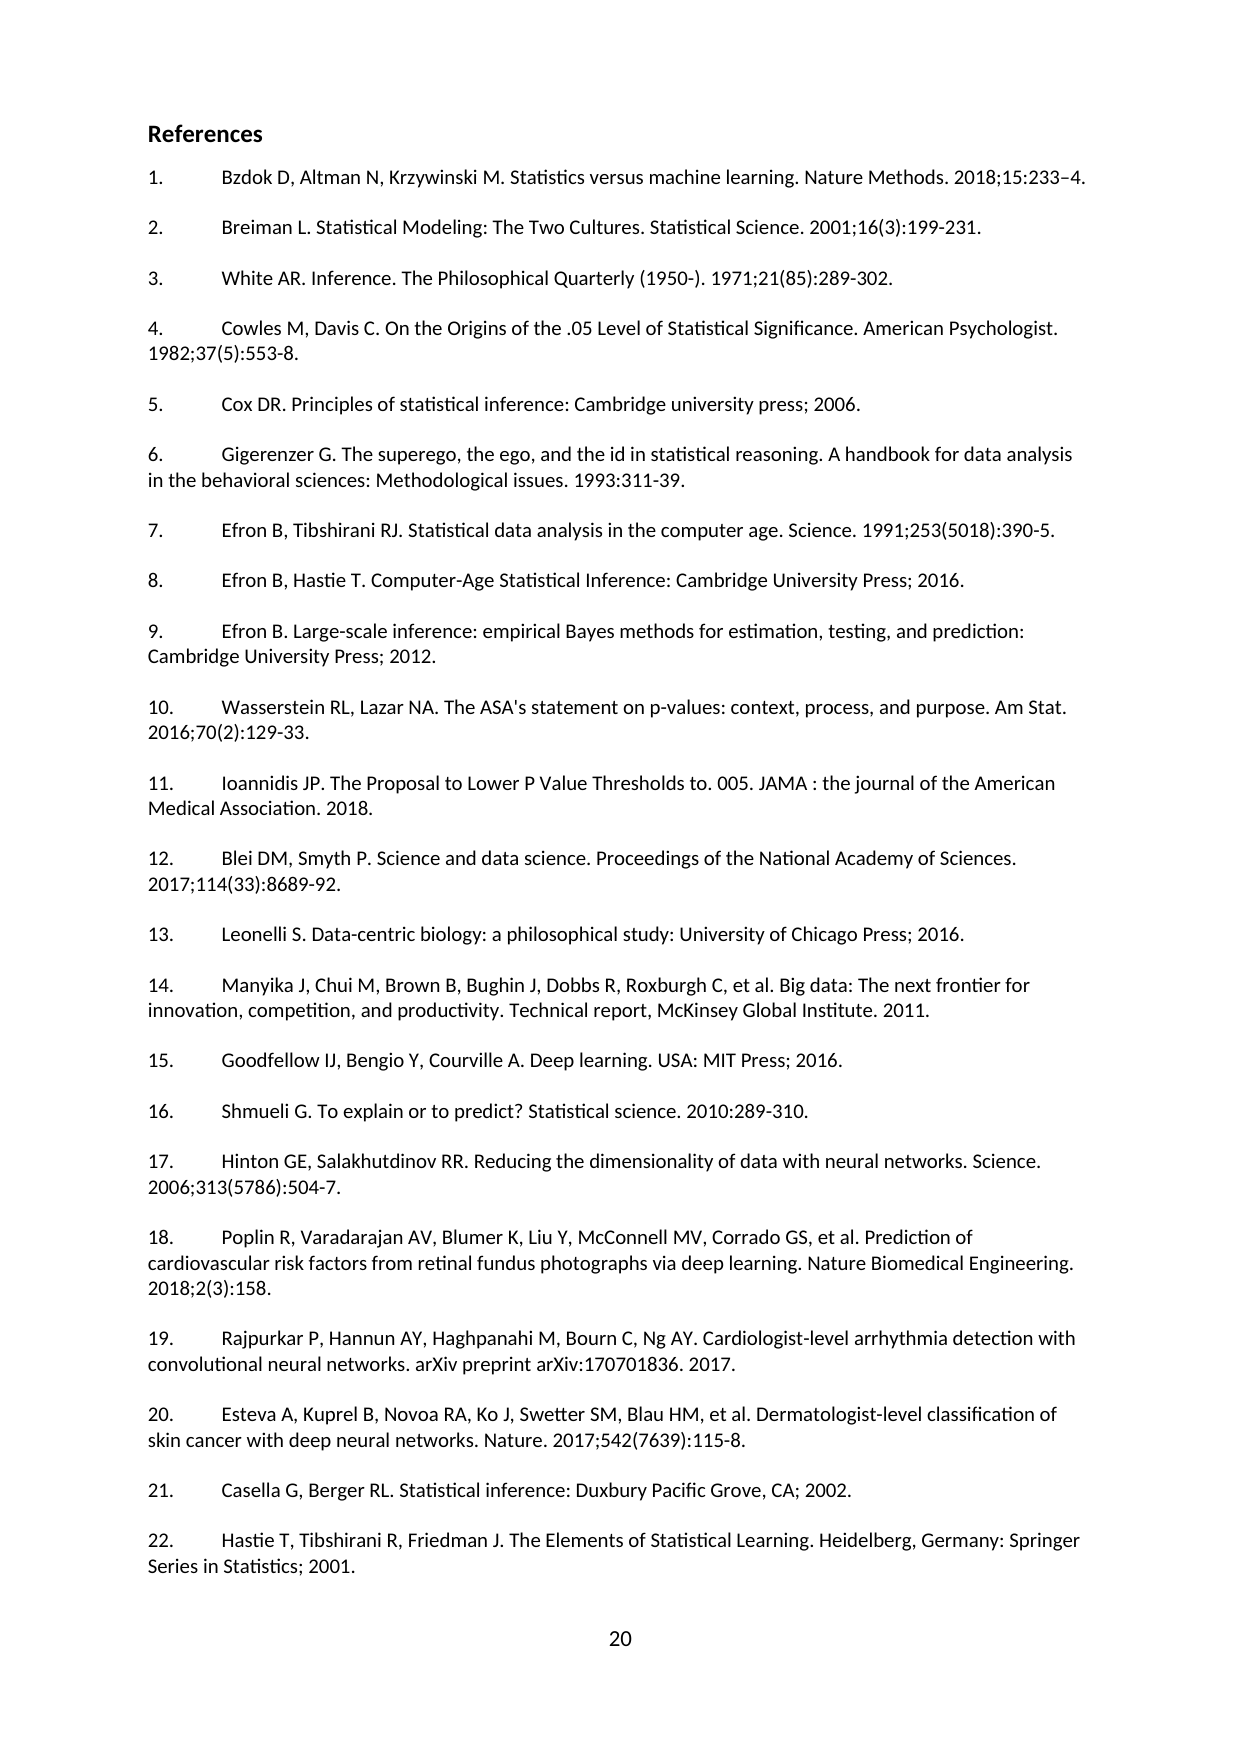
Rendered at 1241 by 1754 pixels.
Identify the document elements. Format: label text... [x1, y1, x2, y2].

text 4. Cowles M, Davis C. On the Origins of the .05 Level of Statistical Significance. American Psychologist. 1982;37(5):553-8. [148, 315, 1092, 366]
text 12. Blei DM, Smyth P. Science and data science. Proceedings of the National Academy of Sciences. 2017;114(33):8689-92. [148, 846, 1092, 896]
text 1. Bzdok D, Altman N, Krzywinski M. Statistics versus machine learning. Nature Methods. 2018;15:233–4. [148, 164, 1092, 189]
text 15. Goodfellow IJ, Bengio Y, Courville A. Deep learning. USA: MIT Press; 2016. [148, 1048, 1092, 1073]
text 19. Rajpurkar P, Hannun AY, Haghpanahi M, Bourn C, Ng AY. Cardiologist-level arrhythmia detection with convolutional neural networks. arXiv preprint arXiv:170701836. 2017. [148, 1326, 1092, 1376]
text 18. Poplin R, Varadarajan AV, Blumer K, Liu Y, McConnell MV, Corrado GS, et al. Prediction of cardiovascular risk factors from retinal fundus photographs via deep learning. Nature Biomedical Engineering. 2018;2(3):158. [148, 1224, 1092, 1301]
text 13. Leonelli S. Data-centric biology: a philosophical study: University of Chicago Press; 2016. [148, 921, 1092, 947]
text 16. Shmueli G. To explain or to predict? Statistical science. 2010:289-310. [148, 1098, 1092, 1123]
text 7. Efron B, Tibshirani RJ. Statistical data analysis in the computer age. Science. 1991;253(5018):390-5. [148, 517, 1092, 543]
text 2. Breiman L. Statistical Modeling: The Two Cultures. Statistical Science. 2001;16(3):199-231. [148, 214, 1092, 240]
text 8. Efron B, Hastie T. Computer-Age Statistical Inference: Cambridge University Press; 2016. [148, 568, 1092, 593]
text 22. Hastie T, Tibshirani R, Friedman J. The Elements of Statistical Learning. Heidelberg, Germany: Springer Series in Statistics; 2001. [148, 1528, 1092, 1578]
text 11. Ioannidis JP. The Proposal to Lower P Value Thresholds to. 005. JAMA : the journal of the American Medical Association. 2018. [148, 770, 1092, 821]
text 17. Hinton GE, Salakhutdinov RR. Reducing the dimensionality of data with neural networks. Science. 2006;313(5786):504-7. [148, 1148, 1092, 1199]
text 14. Manyika J, Chui M, Brown B, Bughin J, Dobbs R, Roxburgh C, et al. Big data: The next frontier for innovation, competition, and productivity. Technical report, McKinsey Global Institute. 2011. [148, 972, 1092, 1023]
text 6. Gigerenzer G. The superego, the ego, and the id in statistical reasoning. A handbook for data analysis in the behavioral sciences: Methodological issues. 1993:311-39. [148, 441, 1092, 492]
text 3. White AR. Inference. The Philosophical Quarterly (1950-). 1971;21(85):289-302. [148, 265, 1092, 290]
text 5. Cox DR. Principles of statistical inference: Cambridge university press; 2006. [148, 391, 1092, 416]
text 21. Casella G, Berger RL. Statistical inference: Duxbury Pacific Grove, CA; 2002. [148, 1477, 1092, 1503]
text 9. Efron B. Large-scale inference: empirical Bayes methods for estimation, testing, and prediction: Cambridge University Press; 2012. [148, 618, 1092, 669]
text 10. Wasserstein RL, Lazar NA. The ASA's statement on p-values: context, process, and purpose. Am Stat. 2016;70(2):129-33. [148, 694, 1092, 745]
text 20. Esteva A, Kuprel B, Novoa RA, Ko J, Swetter SM, Blau HM, et al. Dermatologist-level classification of skin cancer with deep neural networks. Nature. 2017;542(7639):115-8. [148, 1401, 1092, 1452]
text References [148, 118, 1092, 149]
